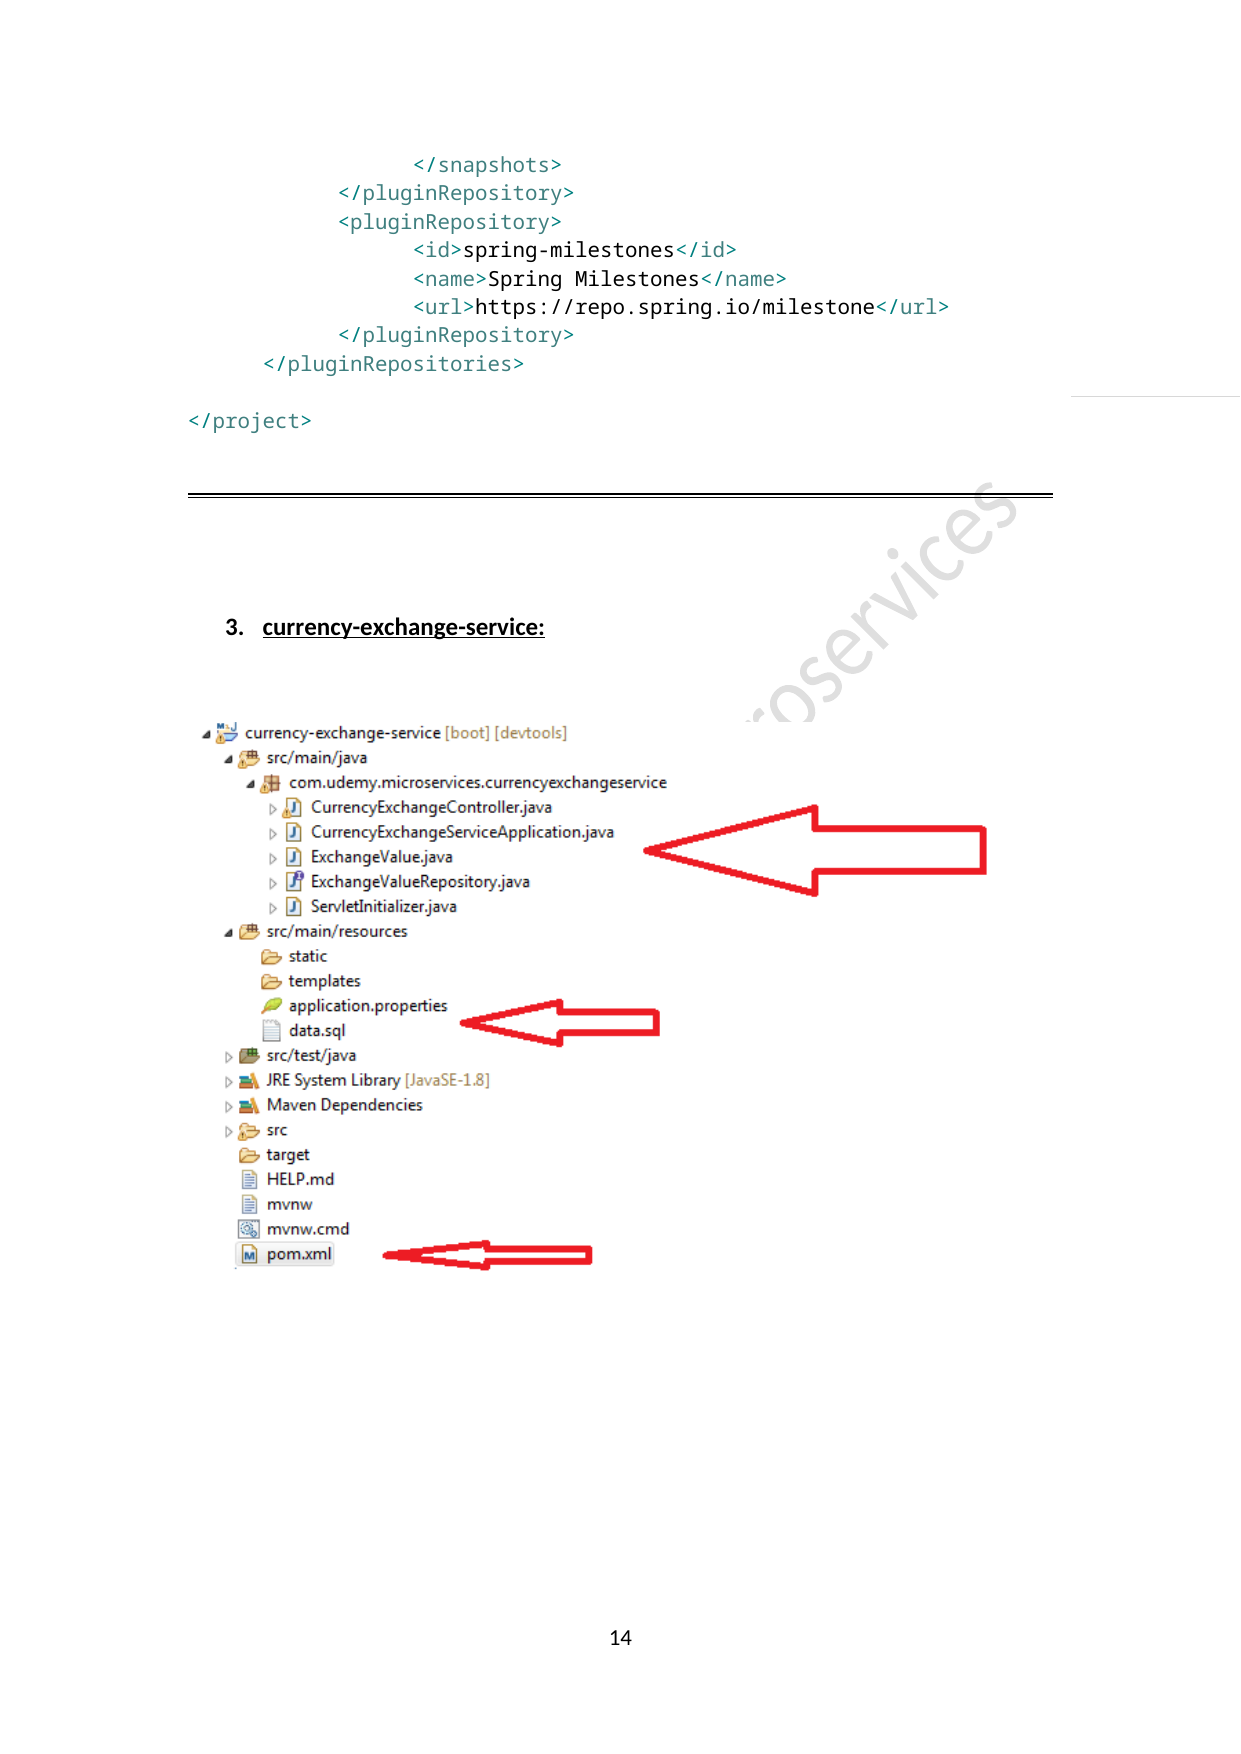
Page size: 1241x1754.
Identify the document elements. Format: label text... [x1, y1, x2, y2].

text </pluginRepository> [187, 178, 1053, 207]
text </project> [187, 406, 1053, 434]
picture [187, 722, 1053, 1294]
list currency-exchange-service: [225, 611, 1053, 641]
text </pluginRepository> [187, 321, 1053, 349]
text </pluginRepositories> [187, 349, 1053, 377]
text <name>Spring Milestones</name> [187, 264, 1053, 292]
text <pluginRepository> [187, 207, 1053, 235]
text </snapshots> [187, 150, 1053, 178]
text <id>spring-milestones</id> [187, 235, 1053, 264]
text <url>https://repo.spring.io/milestone</url> [187, 292, 1053, 321]
